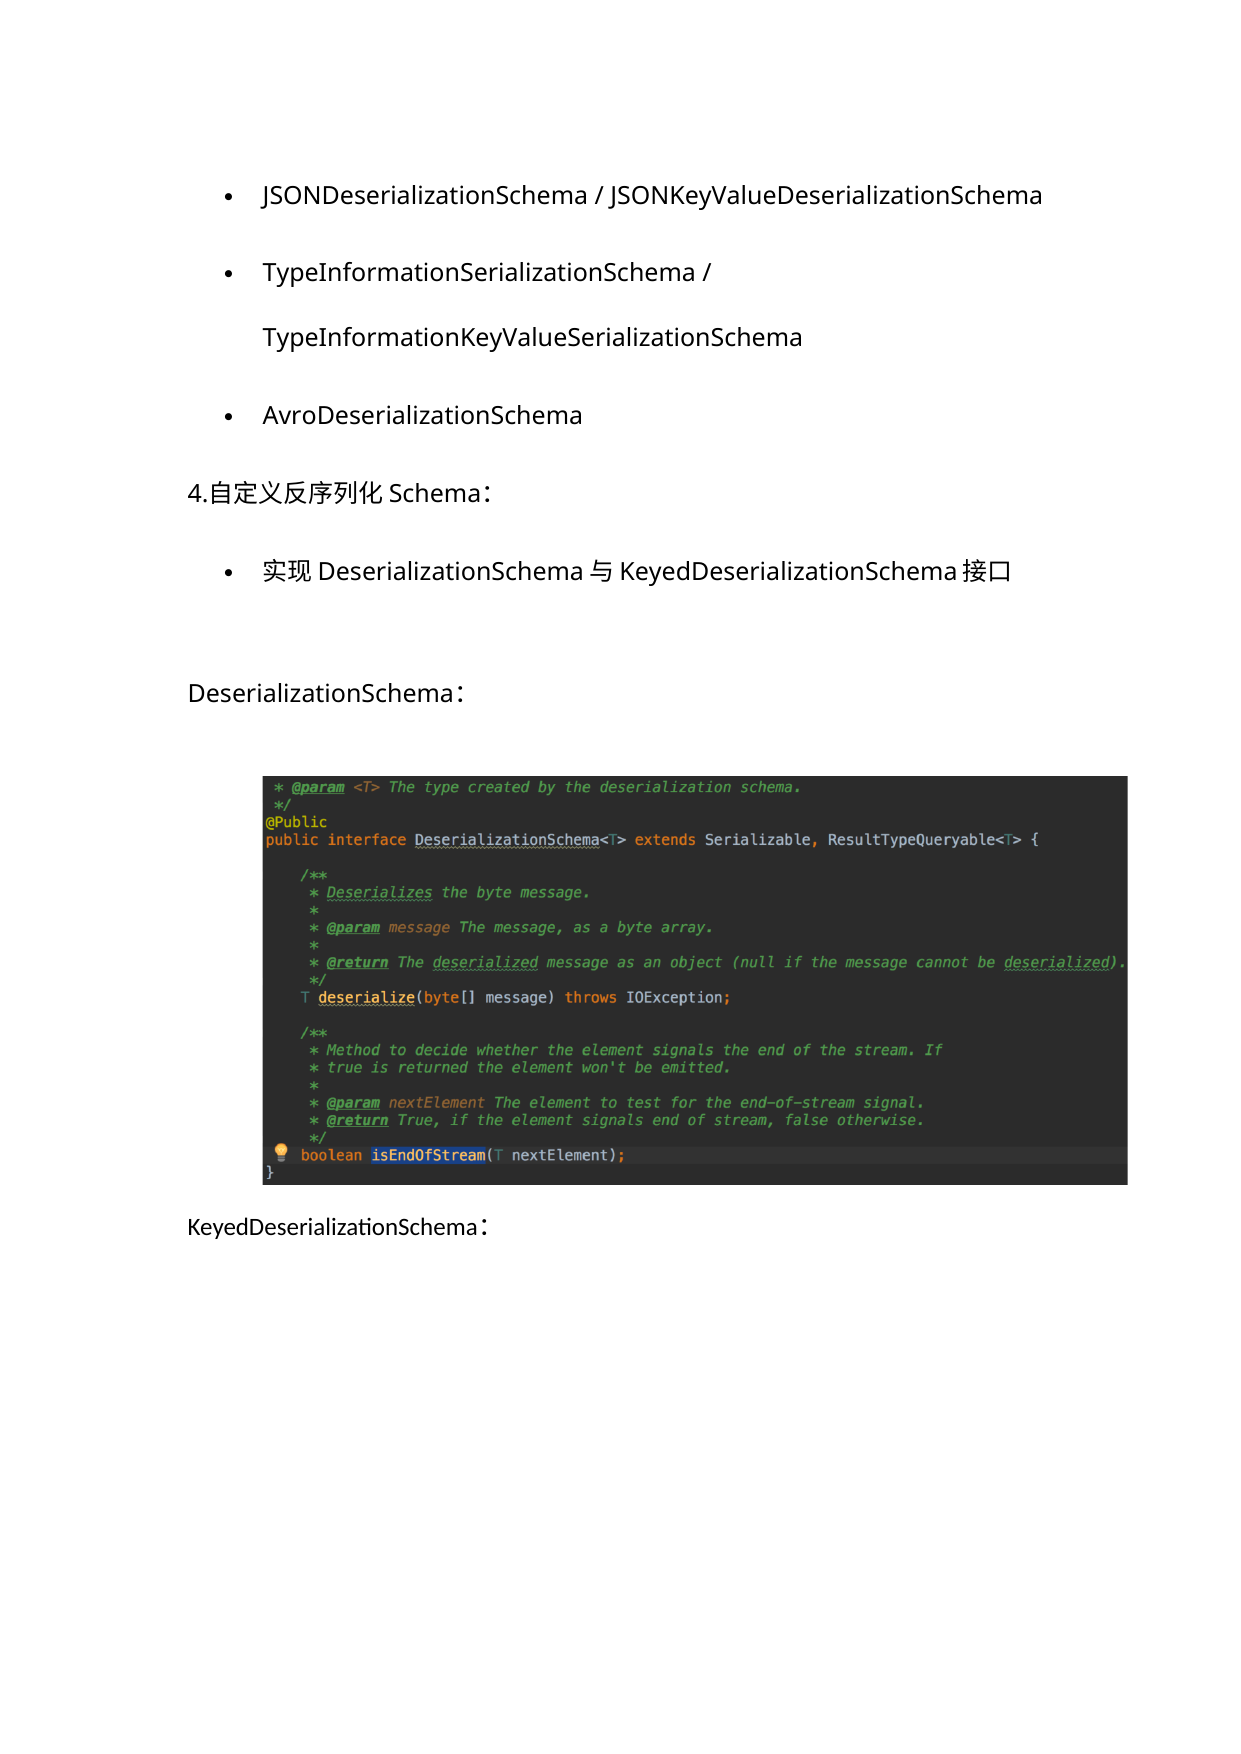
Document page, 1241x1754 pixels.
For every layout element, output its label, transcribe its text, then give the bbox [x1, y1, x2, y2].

text DeserializationSchema： [187, 659, 1053, 757]
list 实现DeserializationSchema与KeyedDeserializationSchema接口 [225, 537, 1053, 602]
text 4.自定义反序列化Schema： [187, 459, 1053, 524]
list TypeInformationSerializationSchema / TypeInformationKeyValueSerializationSchema [225, 239, 1053, 369]
list AvroDeserializationSchema [225, 382, 1053, 447]
list JSONDeserializationSchema / JSONKeyValueDeserializationSchema [225, 162, 1053, 227]
text KeyedDeserializationSchema： [187, 1192, 1053, 1257]
picture [262, 776, 1128, 1185]
